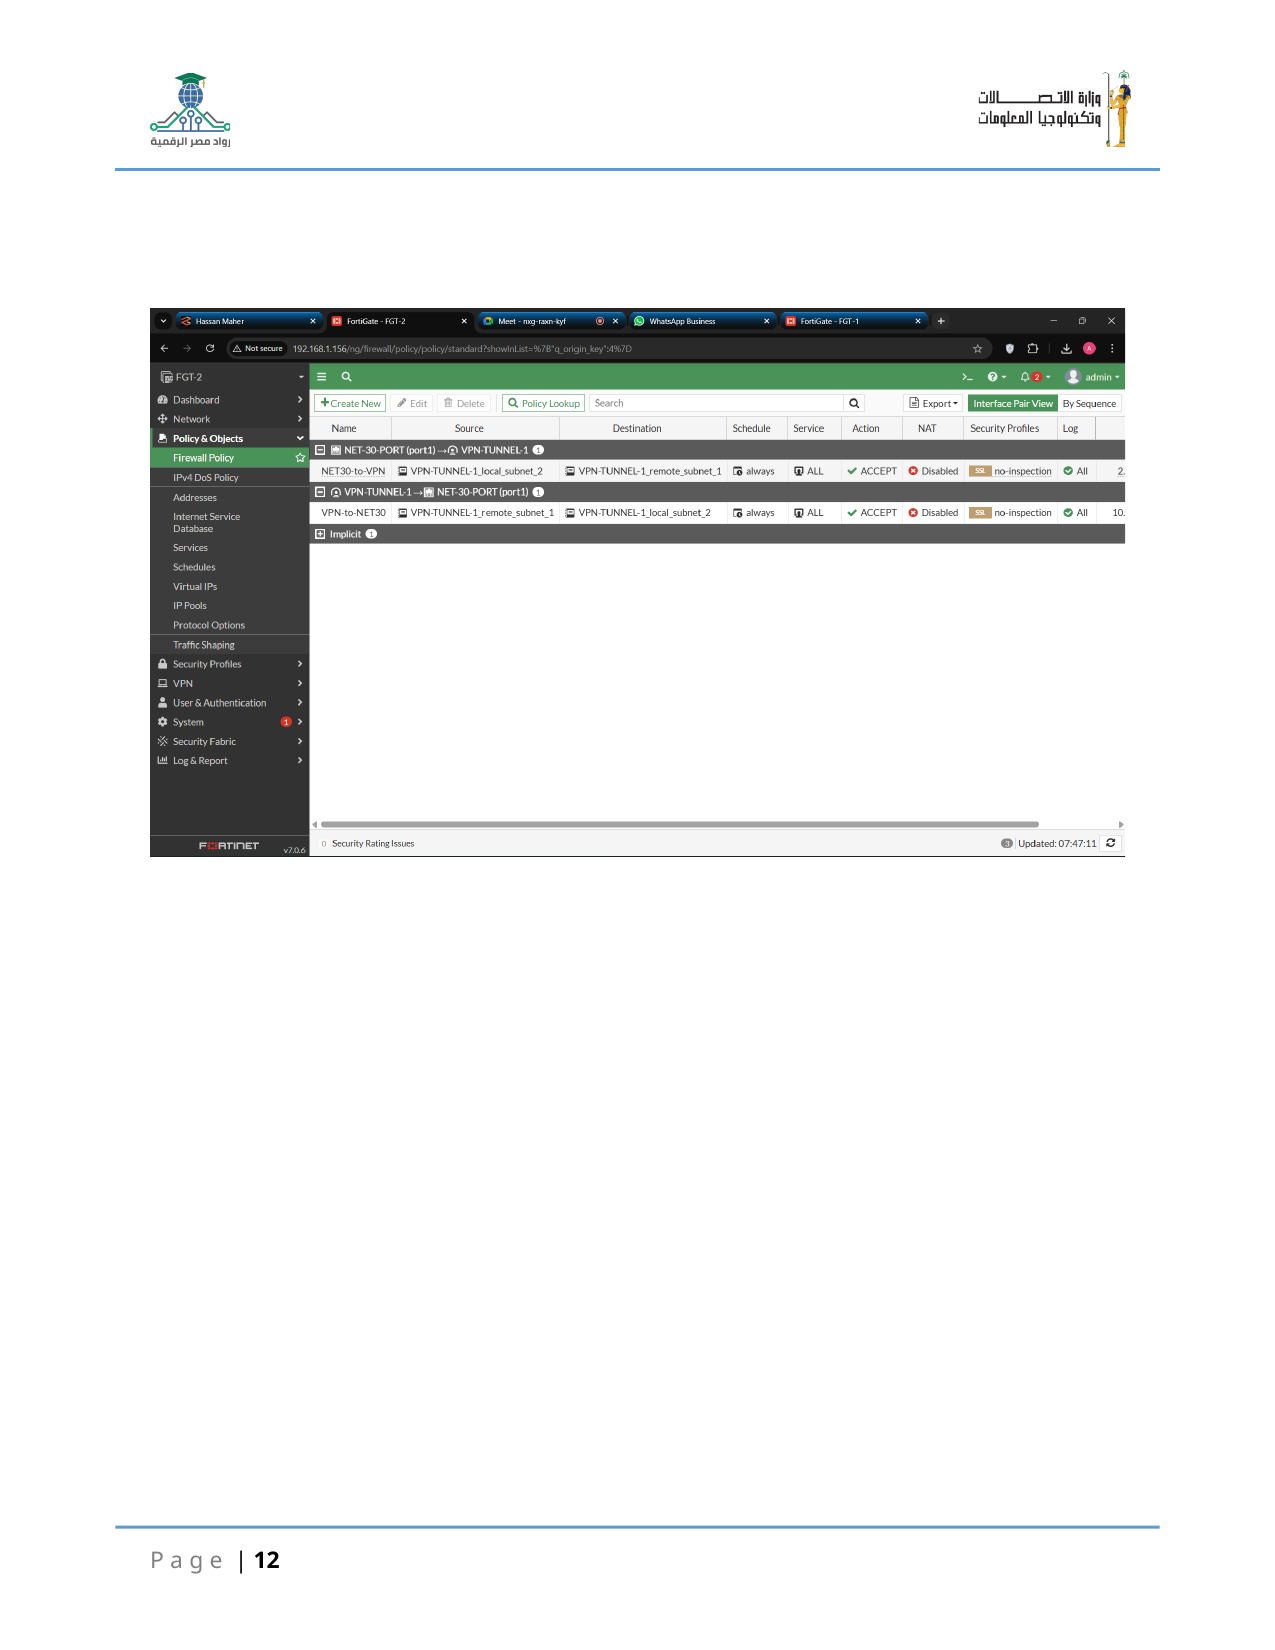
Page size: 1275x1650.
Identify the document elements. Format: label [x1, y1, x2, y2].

picture [150, 308, 1125, 857]
picture [150, 73, 231, 147]
picture [978, 70, 1131, 147]
